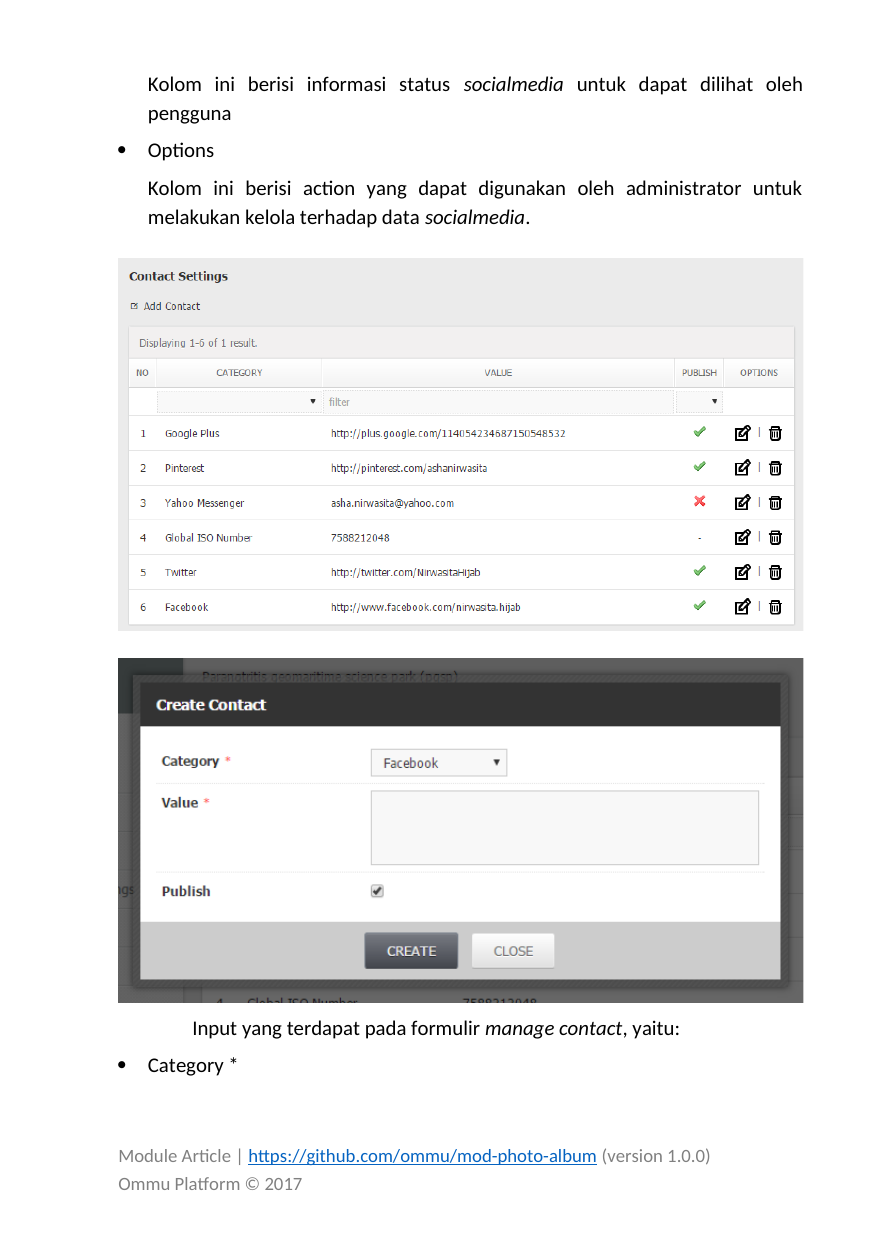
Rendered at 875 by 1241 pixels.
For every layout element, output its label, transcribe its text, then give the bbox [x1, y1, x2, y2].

list Options [118, 137, 803, 163]
text Input yang terdapat pada formulir manage contact, yaitu: [118, 1015, 803, 1041]
list Kolom ini berisi action yang dapat digunakan oleh administrator untuk melakukan kelola terhadap data socialmedia. [148, 175, 803, 229]
list Kolom ini berisi informasi status socialmedia untuk dapat dilihat oleh pengguna [148, 71, 803, 125]
list Category * [118, 1053, 803, 1078]
picture [118, 258, 804, 631]
picture [118, 658, 804, 1003]
